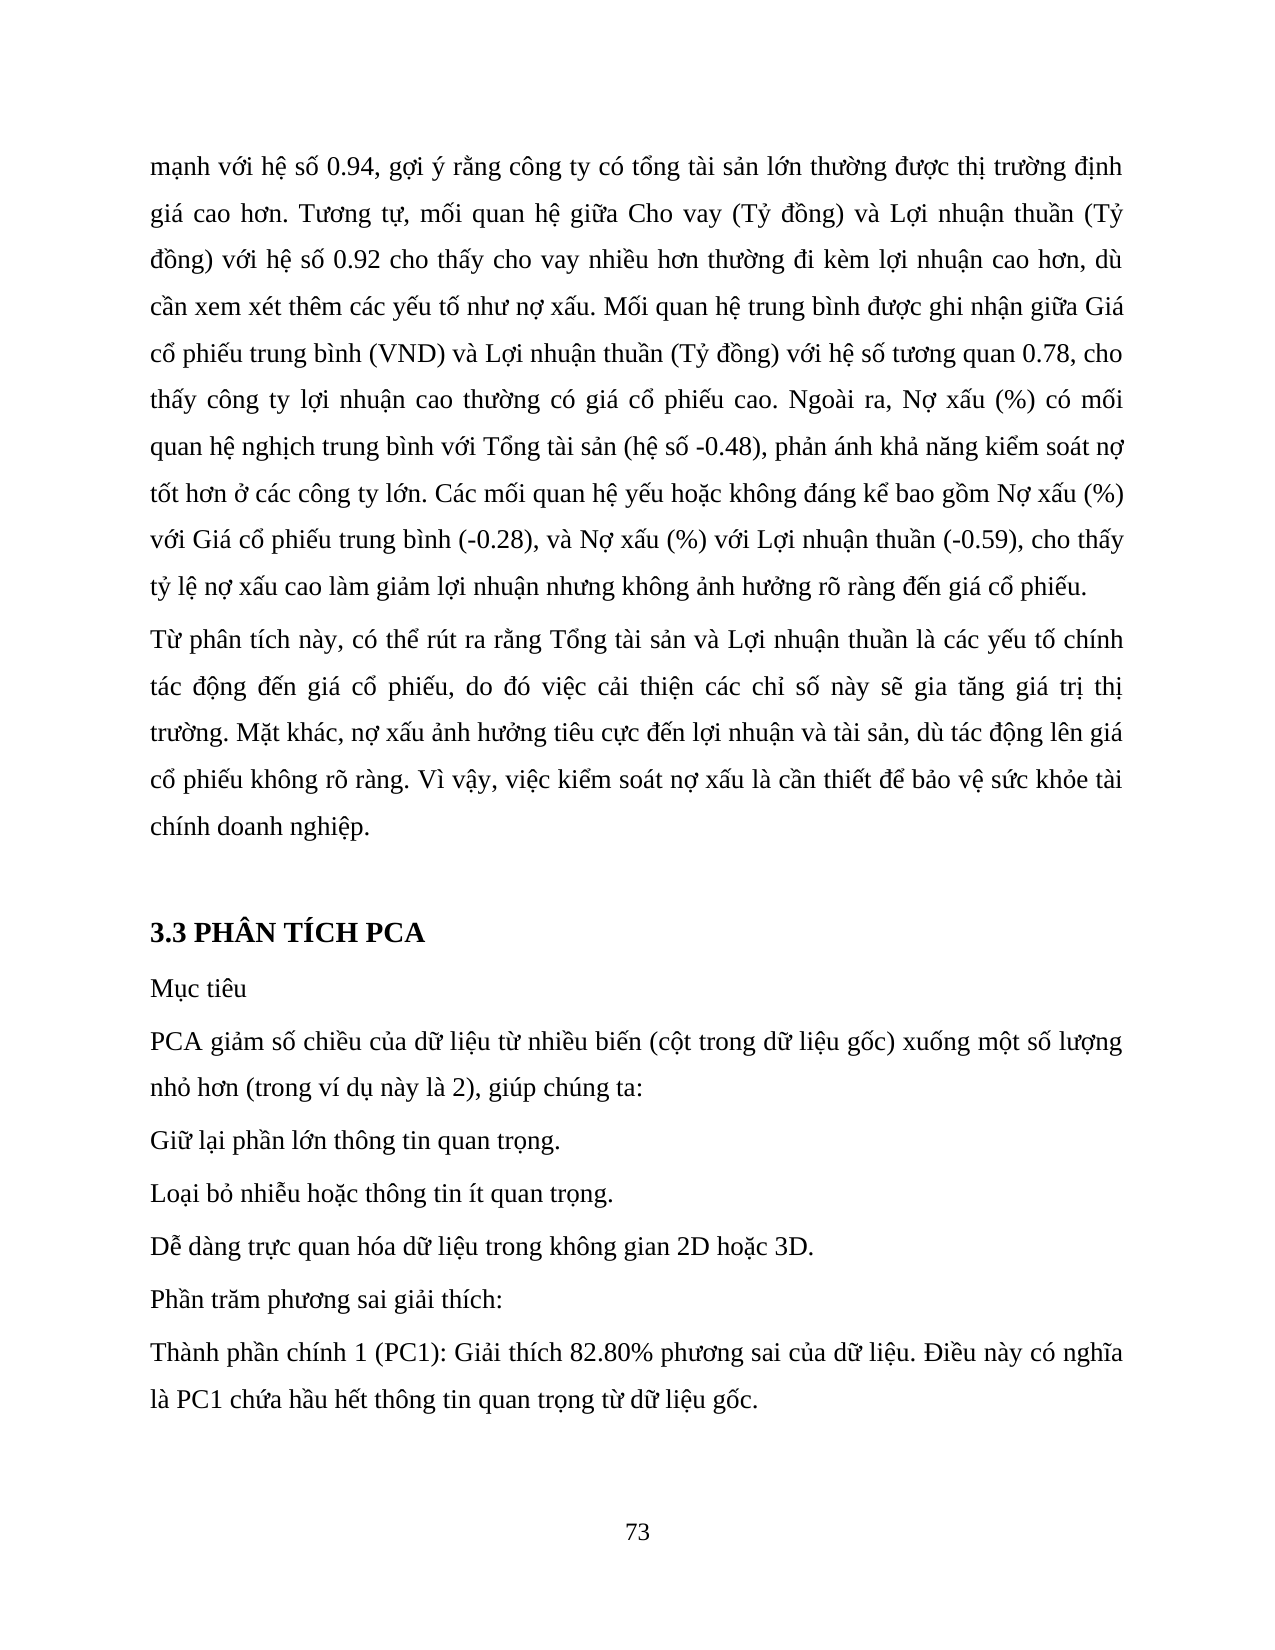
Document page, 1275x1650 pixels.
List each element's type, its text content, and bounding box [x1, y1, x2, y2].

text Từ phân tích này, có thể rút ra rằng Tổng tài sản và Lợi nhuận thuần là các yếu tố chính tác động đến giá cổ phiếu, do đó việc cải thiện các chỉ số này sẽ gia tăng giá trị thị trường. Mặt khác, nợ xấu ảnh hưởng tiêu cực đến lợi nhuận và tài sản, dù tác động lên giá cổ phiếu không rõ ràng. Vì vậy, việc kiểm soát nợ xấu là cần thiết để bảo vệ sức khỏe tài chính doanh nghiệp. [150, 623, 1125, 841]
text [150, 150, 1125, 601]
text PCA giảm số chiều của dữ liệu từ nhiều biến (cột trong dữ liệu gốc) xuống một số lượng nhỏ hơn (trong ví dụ này là 2), giúp chúng ta: [150, 1025, 1125, 1103]
subtitle 3.3 PHÂN TÍCH PCA [150, 915, 1125, 949]
text Phần trăm phương sai giải thích: [150, 1283, 1125, 1314]
text Giữ lại phần lớn thông tin quan trọng. [150, 1124, 1125, 1156]
text Mục tiêu [150, 972, 1125, 1003]
text Loại bỏ nhiễu hoặc thông tin ít quan trọng. [150, 1177, 1125, 1208]
text Thành phần chính 1 (PC1): Giải thích 82.80% phương sai của dữ liệu. Điều này có nghĩa là PC1 chứa hầu hết thông tin quan trọng từ dữ liệu gốc. [150, 1336, 1125, 1414]
text Dễ dàng trực quan hóa dữ liệu trong không gian 2D hoặc 3D. [150, 1230, 1125, 1261]
